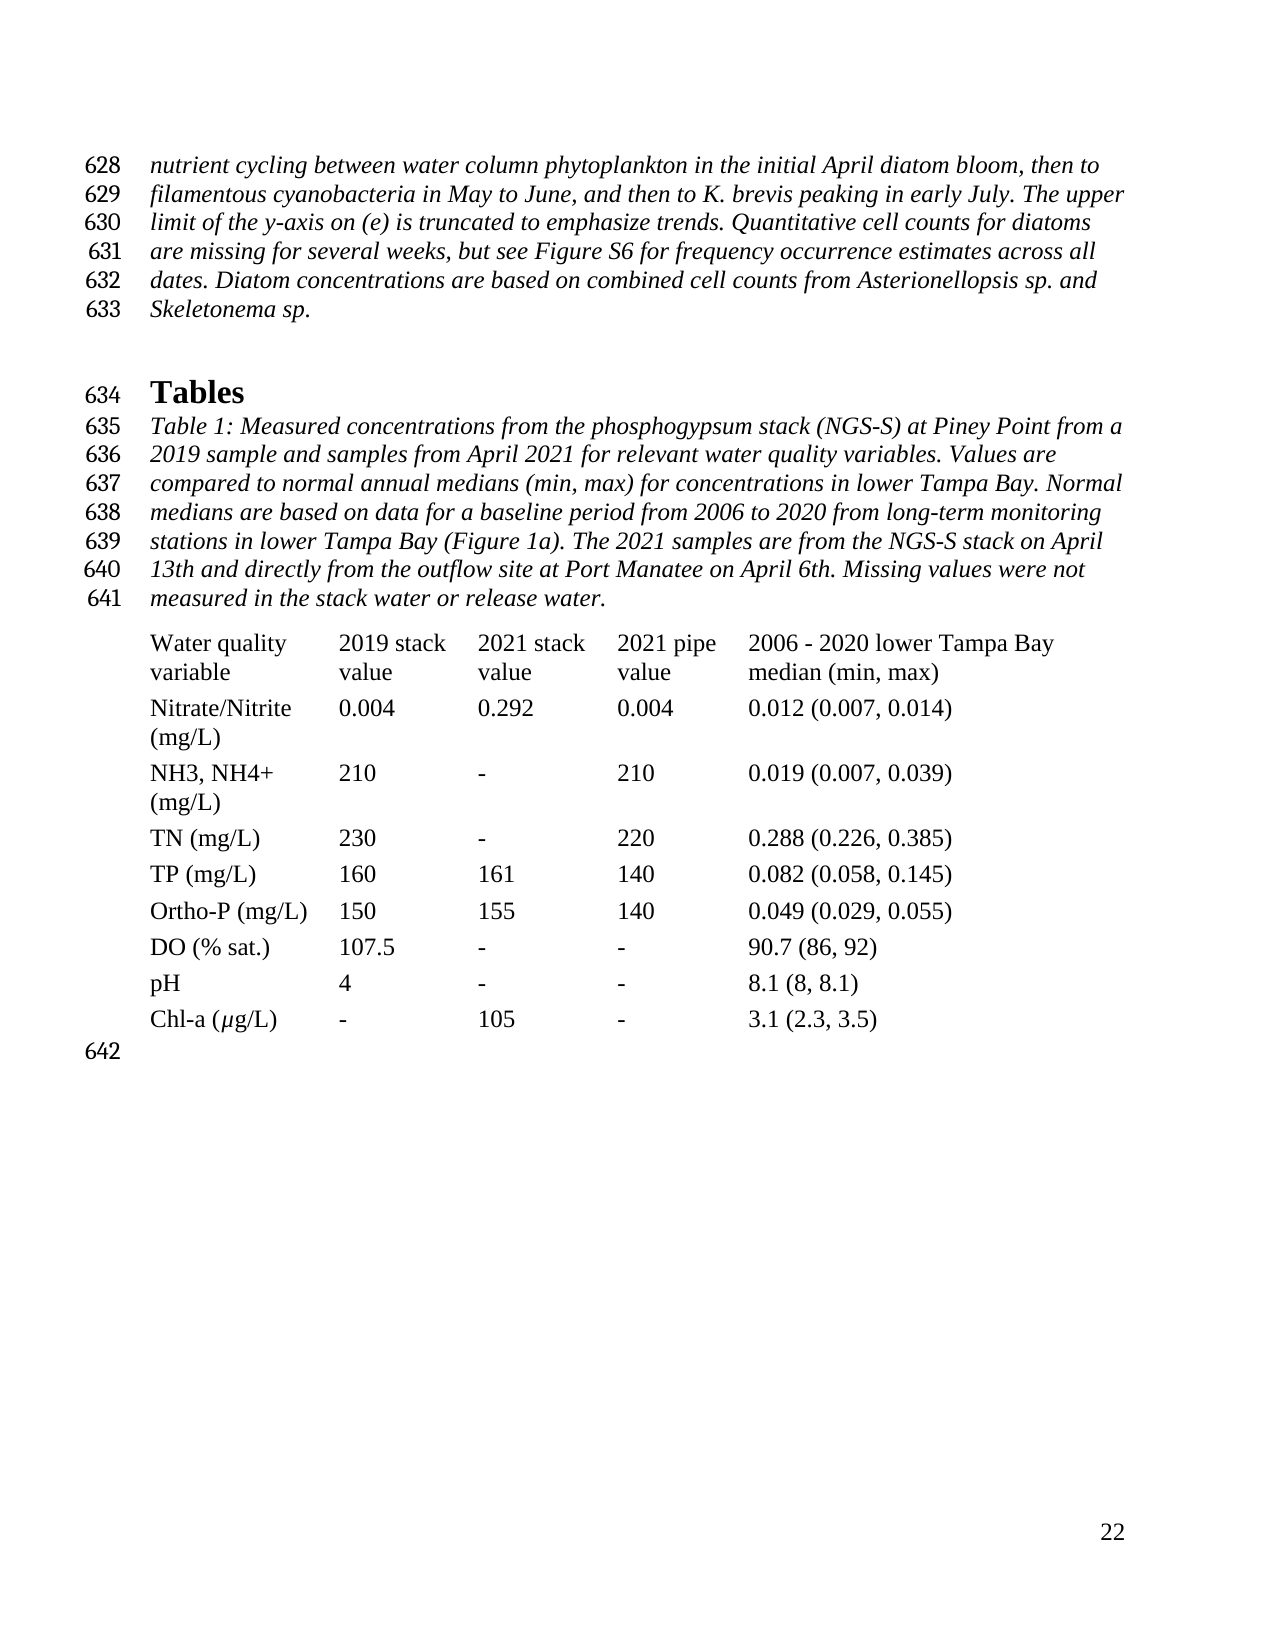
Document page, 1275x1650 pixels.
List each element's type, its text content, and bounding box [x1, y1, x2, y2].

table_cell DO (% sat.) [139, 928, 327, 964]
table_cell 105 [466, 1001, 606, 1037]
table_cell TN (mg/L) [139, 820, 327, 856]
table_cell - [466, 755, 606, 819]
table_cell 0.292 [466, 690, 606, 754]
table_cell 161 [466, 856, 606, 892]
table_cell 107.5 [327, 928, 466, 964]
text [150, 150, 1125, 322]
table_cell Chl-a (g/L) [139, 1001, 327, 1037]
table_cell 0.012 (0.007, 0.014) [737, 690, 1114, 754]
table_cell - [466, 965, 606, 1001]
table_cell Nitrate/Nitrite (mg/L) [139, 690, 327, 754]
table_cell 8.1 (8, 8.1) [737, 965, 1114, 1001]
table_cell - [466, 820, 606, 856]
table_cell TP (mg/L) [139, 856, 327, 892]
table_cell 160 [327, 856, 466, 892]
table_header 2021 pipe value [606, 625, 737, 689]
table_cell 0.082 (0.058, 0.145) [737, 856, 1114, 892]
text Table 1: Measured concentrations from the phosphogypsum stack (NGS-S) at Piney Point from a 2019 sample and samples from April 2021 for relevant water quality variables. Values are compared to normal annual medians (min, max) for concentrations in lower Tampa Bay. Normal medians are based on data for a baseline period from 2006 to 2020 from long-term monitoring stations in lower Tampa Bay (Figure 1a). The 2021 samples are from the NGS-S stack on April 13th and directly from the outflow site at Port Manatee on April 6th. Missing values were not measured in the stack water or release water. [150, 411, 1125, 612]
table_cell Ortho-P (mg/L) [139, 892, 327, 928]
table_cell 0.049 (0.029, 0.055) [737, 892, 1114, 928]
table_cell 230 [327, 820, 466, 856]
table_cell 140 [606, 856, 737, 892]
table_cell NH3, NH4+ (mg/L) [139, 755, 327, 819]
table_cell 155 [466, 892, 606, 928]
subtitle Tables [150, 372, 1125, 411]
table_header Water quality variable [139, 625, 327, 689]
table_cell 210 [606, 755, 737, 819]
table_cell 3.1 (2.3, 3.5) [737, 1001, 1114, 1037]
table_cell 90.7 (86, 92) [737, 928, 1114, 964]
table_header 2006 - 2020 lower Tampa Bay median (min, max) [737, 625, 1114, 689]
table_cell - [466, 928, 606, 964]
table_cell - [606, 965, 737, 1001]
table_cell - [606, 1001, 737, 1037]
table_cell 0.004 [327, 690, 466, 754]
table_cell 150 [327, 892, 466, 928]
table_cell 0.004 [606, 690, 737, 754]
table_cell 210 [327, 755, 466, 819]
table_cell pH [139, 965, 327, 1001]
table_cell 0.288 (0.226, 0.385) [737, 820, 1114, 856]
table_cell 220 [606, 820, 737, 856]
table_cell 140 [606, 892, 737, 928]
table_cell - [327, 1001, 466, 1037]
table_cell 4 [327, 965, 466, 1001]
table_cell - [606, 928, 737, 964]
table_cell 0.019 (0.007, 0.039) [737, 755, 1114, 819]
table_header 2021 stack value [466, 625, 606, 689]
table_header 2019 stack value [327, 625, 466, 689]
